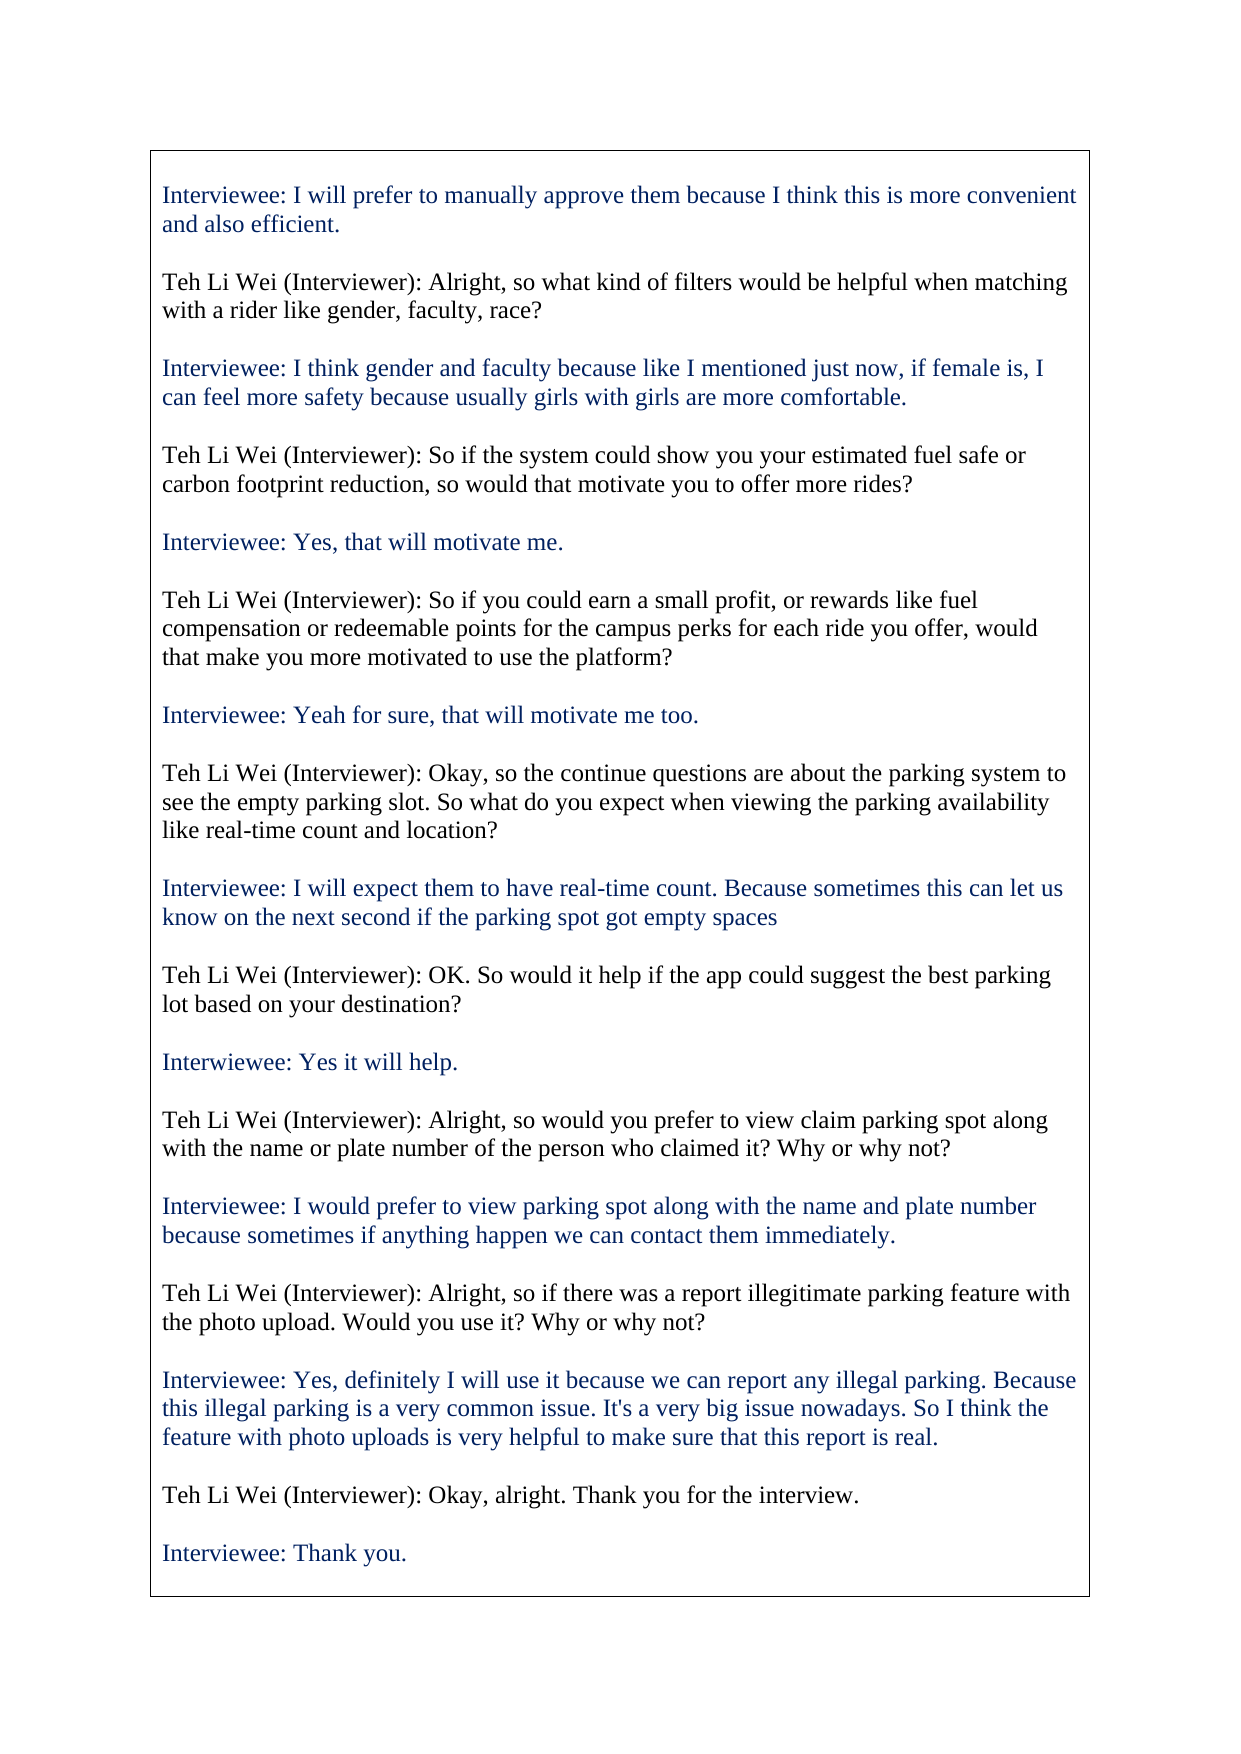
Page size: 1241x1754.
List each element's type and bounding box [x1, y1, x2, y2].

table_header [151, 151, 1089, 1596]
